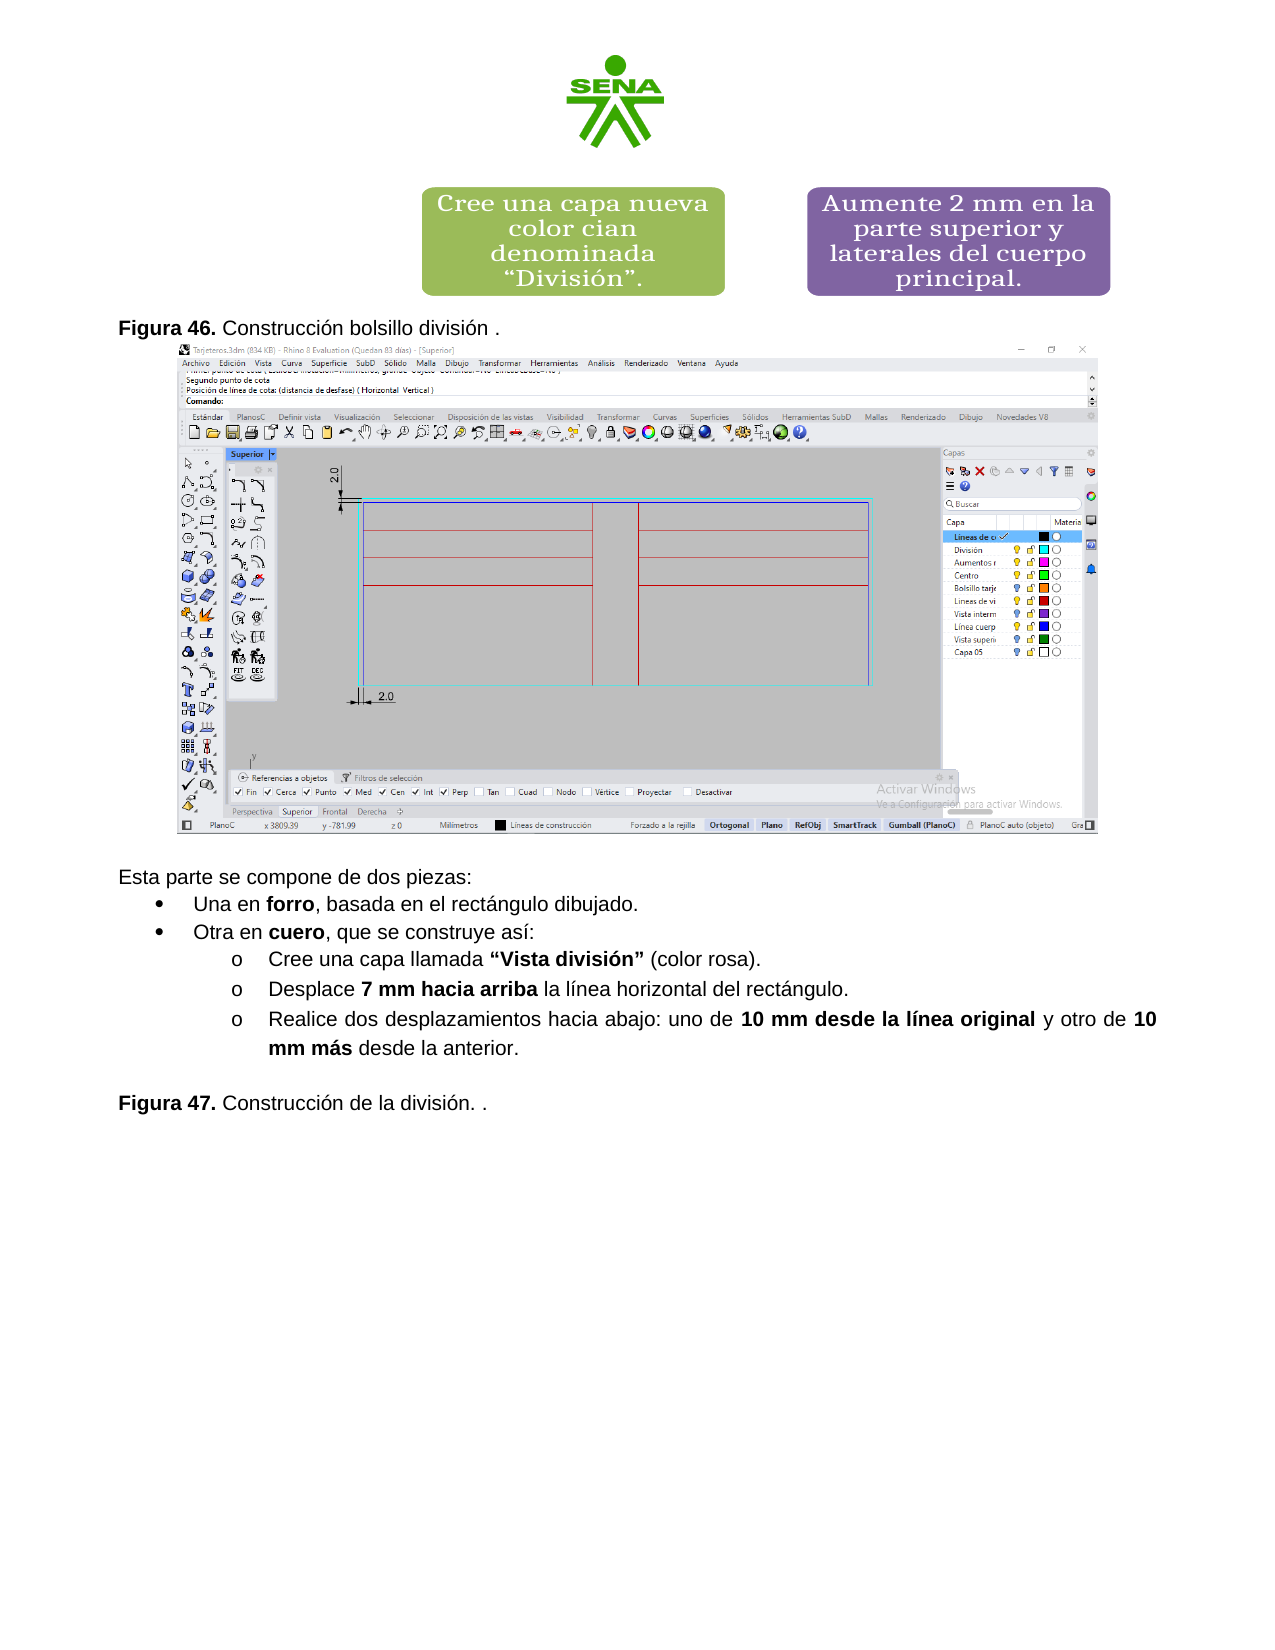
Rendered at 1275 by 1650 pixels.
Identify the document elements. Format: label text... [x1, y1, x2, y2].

text Figura 46. Construcción bolsillo división . [118, 316, 1157, 339]
list Desplace 7 mm hacia arriba la línea horizontal del rectángulo. [231, 977, 1157, 1003]
list Cree una capa llamada “Vista división” (color rosa). [231, 947, 1157, 973]
text Esta parte se compone de dos piezas: [118, 864, 1157, 888]
list Otra en cuero, que se construye así: [156, 919, 1157, 944]
picture [566, 55, 664, 148]
list Realice dos desplazamientos hacia abajo: uno de 10 mm desde la línea original y otro de 10 mm más desde la anterior. [231, 1007, 1157, 1060]
picture [177, 343, 1098, 834]
list Una en forro, basada en el rectángulo dibujado. [156, 892, 1157, 916]
text Figura 47. Construcción de la división. . [118, 1091, 1157, 1115]
